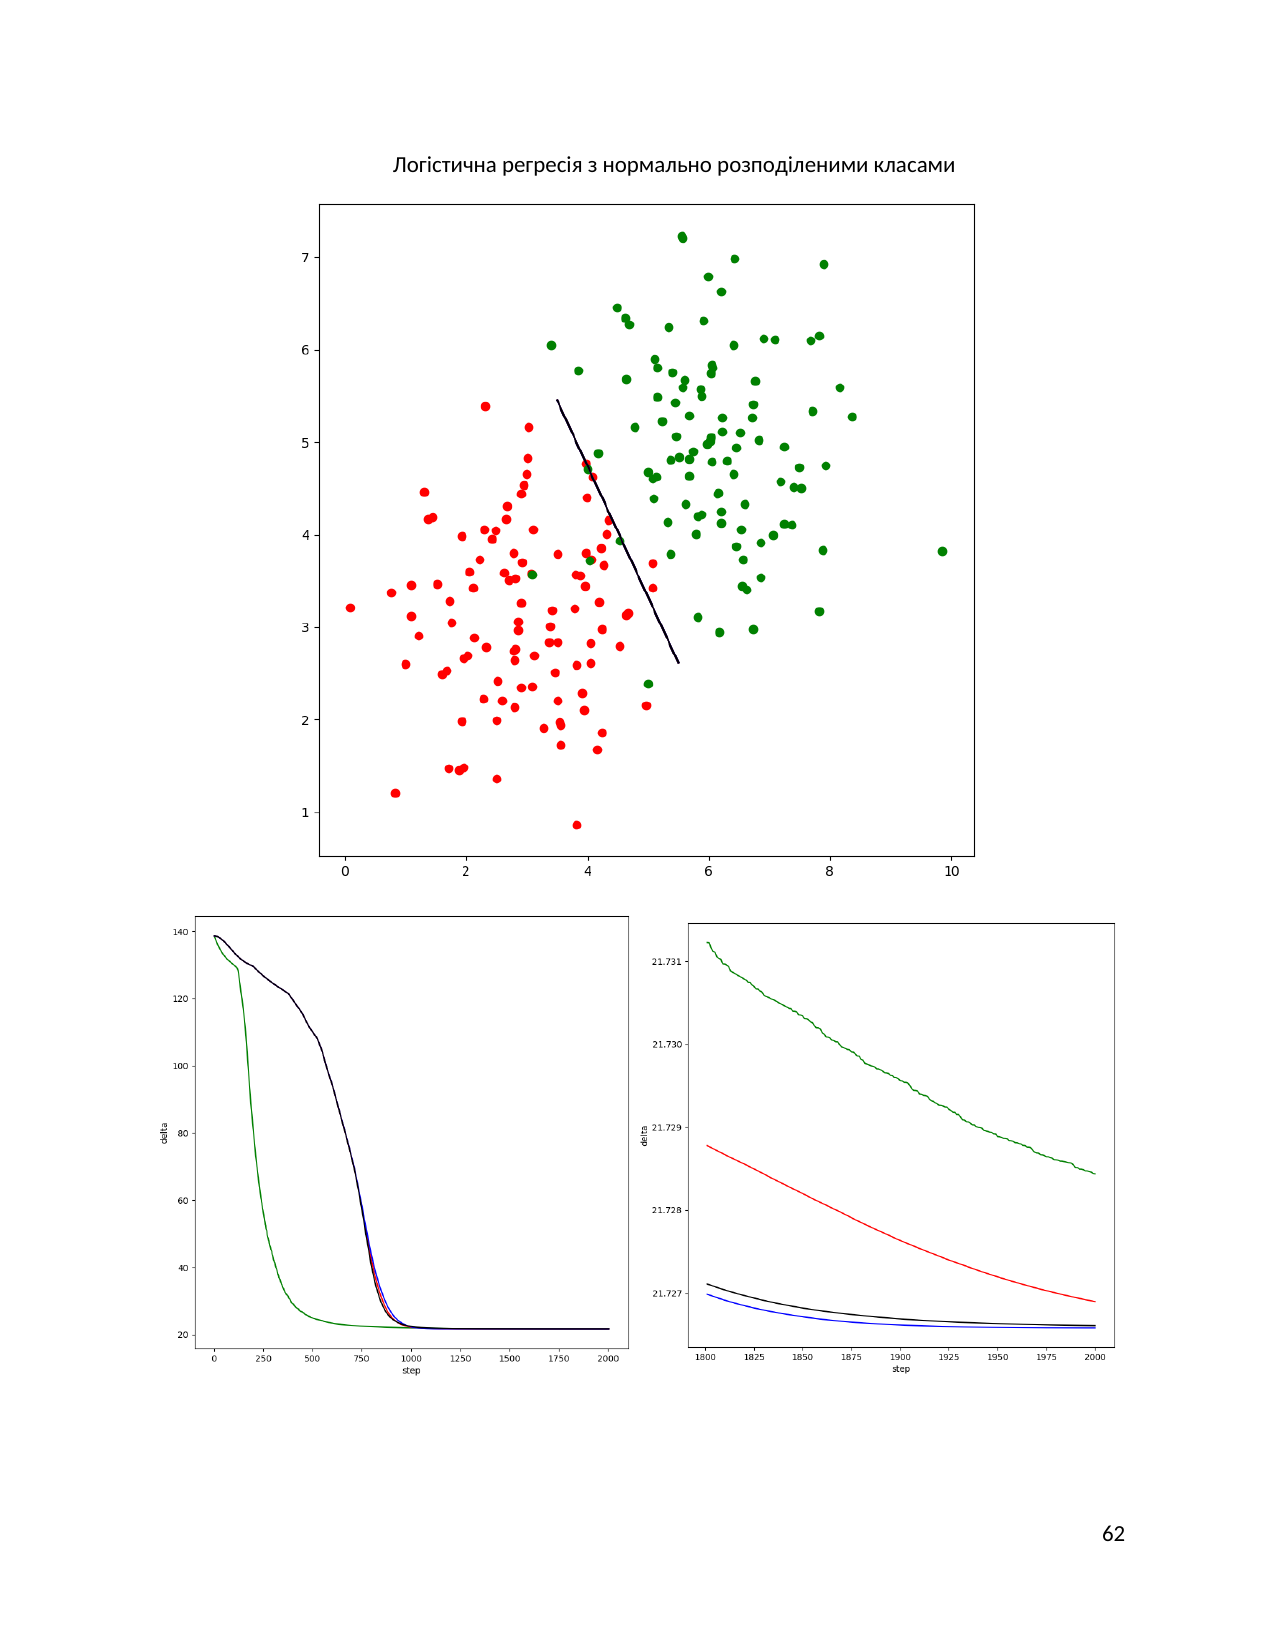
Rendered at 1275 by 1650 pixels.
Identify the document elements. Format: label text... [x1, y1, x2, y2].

text Логістична регресія з нормально розподіленими класами [150, 150, 1125, 178]
picture [293, 196, 982, 892]
picture [156, 910, 1119, 1380]
